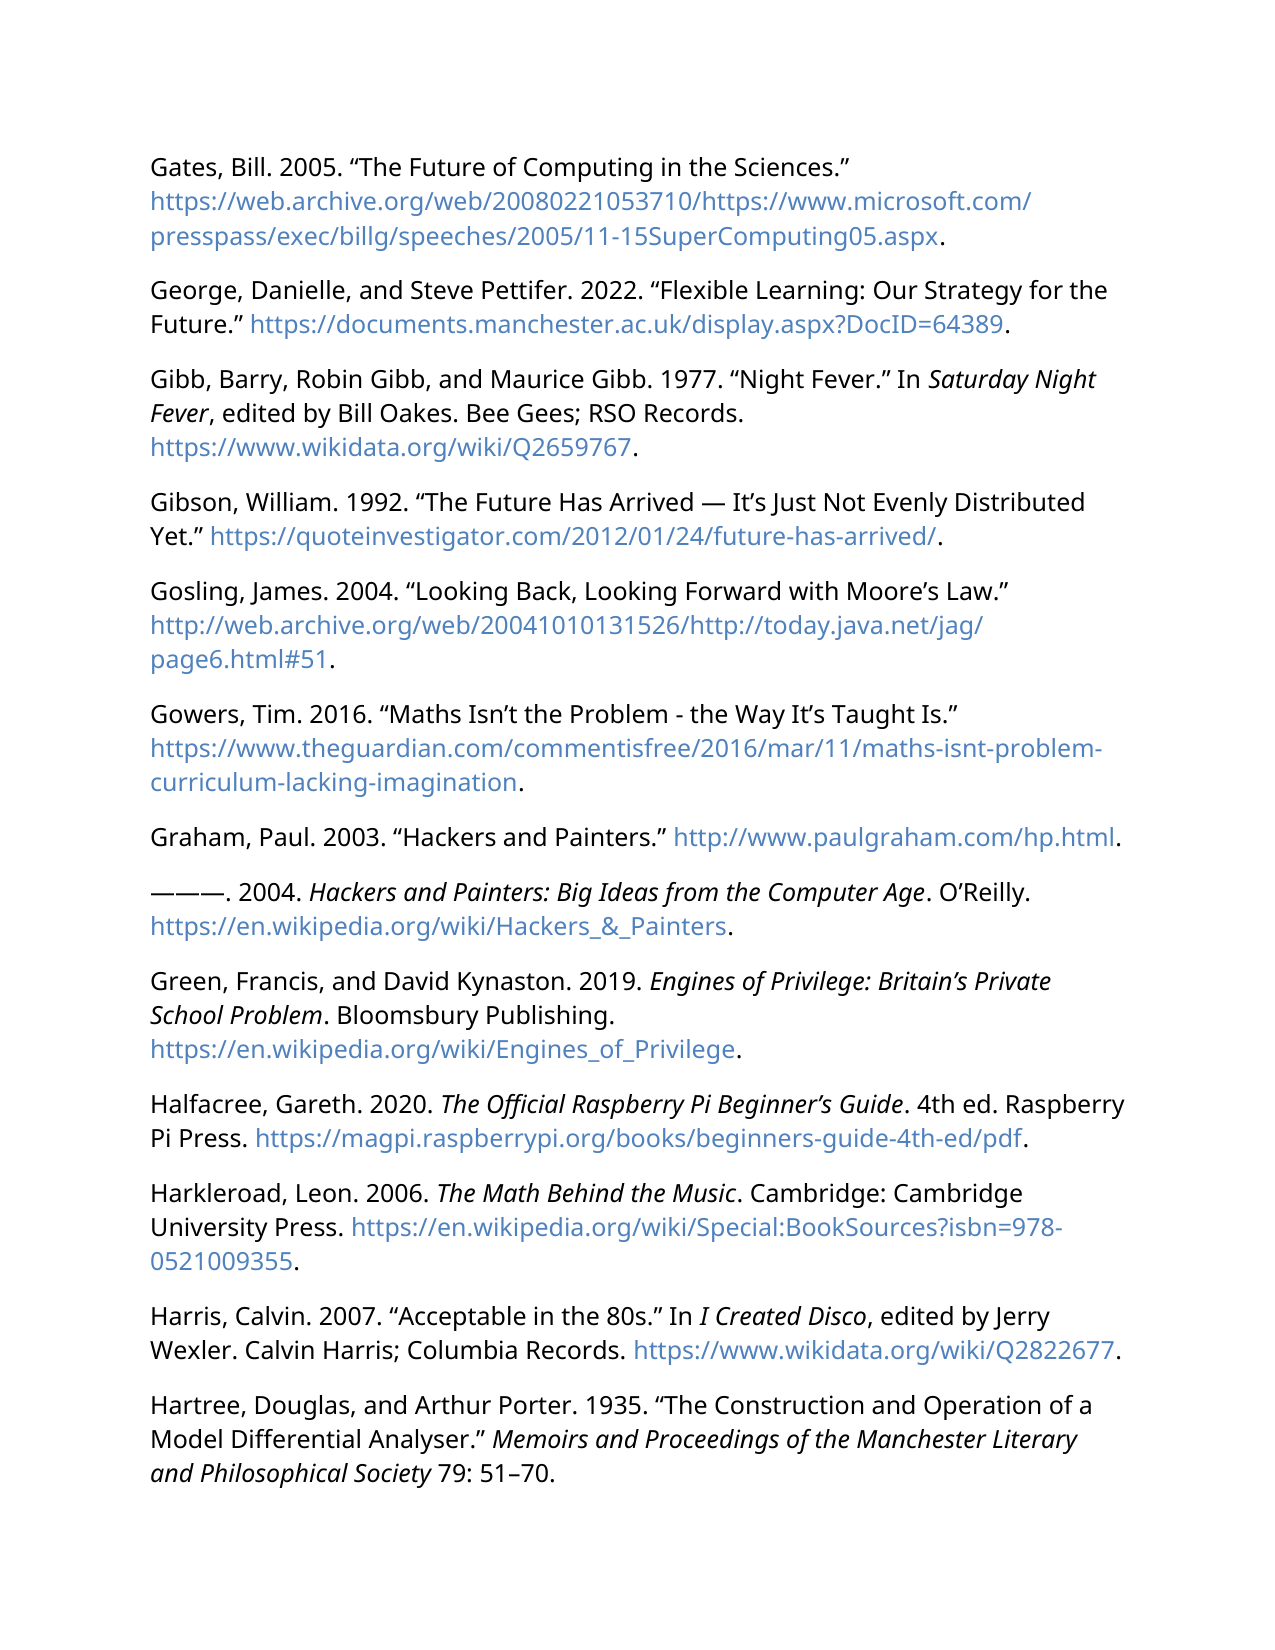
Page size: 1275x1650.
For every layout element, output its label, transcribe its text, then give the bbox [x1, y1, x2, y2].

text ———. 2004. Hackers and Painters: Big Ideas from the Computer Age. O’Reilly. https://en.wikipedia.org/wiki/Hackers_&_Painters. [150, 875, 1125, 943]
text Gosling, James. 2004. “Looking Back, Looking Forward with Moore’s Law.” http://web.archive.org/web/20041010131526/http://today.java.net/jag/page6.html#51. [150, 574, 1125, 676]
text Halfacree, Gareth. 2020. The Official Raspberry Pi Beginner’s Guide. 4th ed. Raspberry Pi Press. https://magpi.raspberrypi.org/books/beginners-guide-4th-ed/pdf. [150, 1087, 1125, 1155]
text Gowers, Tim. 2016. “Maths Isn’t the Problem - the Way It’s Taught Is.” https://www.theguardian.com/commentisfree/2016/mar/11/maths-isnt-problem-curriculum-lacking-imagination. [150, 697, 1125, 799]
text Graham, Paul. 2003. “Hackers and Painters.” http://www.paulgraham.com/hp.html. [150, 820, 1125, 854]
text Harris, Calvin. 2007. “Acceptable in the 80s.” In I Created Disco, edited by Jerry Wexler. Calvin Harris; Columbia Records. https://www.wikidata.org/wiki/Q2822677. [150, 1299, 1125, 1367]
text Green, Francis, and David Kynaston. 2019. Engines of Privilege: Britain’s Private School Problem. Bloomsbury Publishing. https://en.wikipedia.org/wiki/Engines_of_Privilege. [150, 964, 1125, 1066]
text Harkleroad, Leon. 2006. The Math Behind the Music. Cambridge: Cambridge University Press. https://en.wikipedia.org/wiki/Special:BookSources?isbn=978-0521009355. [150, 1176, 1125, 1278]
text Gibson, William. 1992. “The Future Has Arrived — It’s Just Not Evenly Distributed Yet.” https://quoteinvestigator.com/2012/01/24/future-has-arrived/. [150, 485, 1125, 553]
text Hartree, Douglas, and Arthur Porter. 1935. “The Construction and Operation of a Model Differential Analyser.” Memoirs and Proceedings of the Manchester Literary and Philosophical Society 79: 51–70. [150, 1388, 1125, 1490]
text Gates, Bill. 2005. “The Future of Computing in the Sciences.” https://web.archive.org/web/20080221053710/https://www.microsoft.com/presspass/exec/billg/speeches/2005/11-15SuperComputing05.aspx. [150, 150, 1125, 252]
text Gibb, Barry, Robin Gibb, and Maurice Gibb. 1977. “Night Fever.” In Saturday Night Fever, edited by Bill Oakes. Bee Gees; RSO Records. https://www.wikidata.org/wiki/Q2659767. [150, 362, 1125, 464]
text George, Danielle, and Steve Pettifer. 2022. “Flexible Learning: Our Strategy for the Future.” https://documents.manchester.ac.uk/display.aspx?DocID=64389. [150, 273, 1125, 341]
